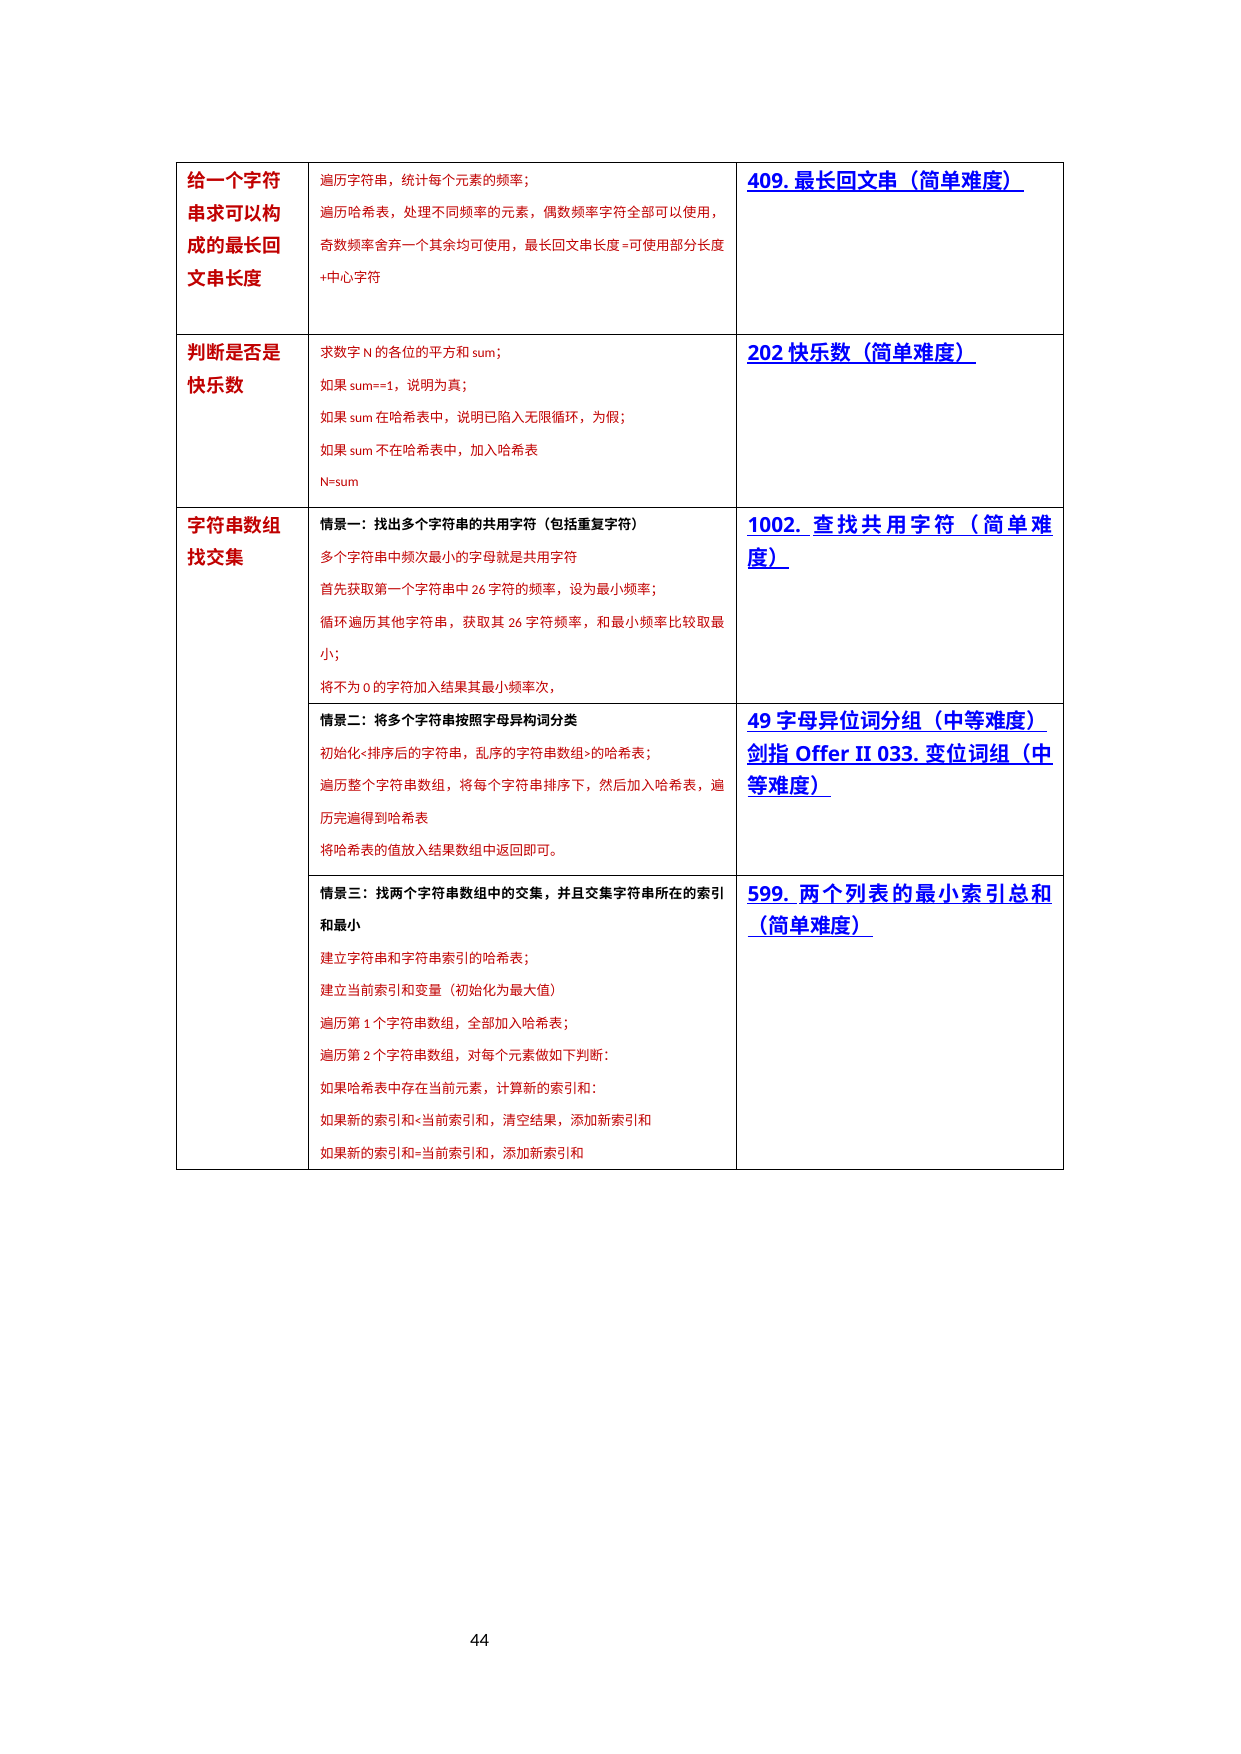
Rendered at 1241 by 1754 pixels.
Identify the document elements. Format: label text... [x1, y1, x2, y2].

table_cell 求数字N的各位的平方和sum； 如果sum==1，说明为真； 如果sum在哈希表中，说明已陷入无限循环，为假； 如果sum不在哈希表中，加入哈希表 N=sum [309, 335, 736, 507]
table_cell 409. 最长回文串（简单难度） [737, 163, 1063, 334]
table_cell 情景三：找两个字符串数组中的交集，并且交集字符串所在的索引和最小 建立字符串和字符串索引的哈希表； 建立当前索引和变量（初始化为最大值） 遍历第1个字符串数组，全部加入哈希表； 遍历第2个字符串数组，对每个元素做如下判断： 如果哈希表中存在当前元素，计算新的索引和： 如果新的索引和<当前索引和，清空结果，添加新索引和 如果新的索引和=当前索引和，添加新索引和 [309, 876, 736, 1168]
table_cell 202 快乐数（简单难度） [737, 335, 1063, 507]
table_cell 情景一：找出多个字符串的共用字符（包括重复字符） 多个字符串中频次最小的字母就是共用字符 首先获取第一个字符串中26字符的频率，设为最小频率； 循环遍历其他字符串，获取其26字符频率，和最小频率比较取最小； 将不为0的字符加入结果其最小频率次， [309, 508, 736, 703]
table_cell 49 字母异位词分组（中等难度） 剑指 Offer II 033. 变位词组（中等难度） [737, 704, 1063, 875]
table_cell 字符串数组找交集 [177, 508, 308, 1168]
table_cell 给一个字符串求可以构成的最长回文串长度 [177, 163, 308, 334]
table_cell 遍历字符串，统计每个元素的频率； 遍历哈希表，处理不同频率的元素，偶数频率字符全部可以使用，奇数频率舍弃一个其余均可使用，最长回文串长度=可使用部分长度+中心字符 [309, 163, 736, 334]
table_cell 1002. 查找共用字符（简单难度） [737, 508, 1063, 703]
table_cell 情景二：将多个字符串按照字母异构词分类 初始化<排序后的字符串，乱序的字符串数组>的哈希表； 遍历整个字符串数组，将每个字符串排序下，然后加入哈希表，遍历完遍得到哈希表 将哈希表的值放入结果数组中返回即可。 [309, 704, 736, 875]
table_cell 599. 两个列表的最小索引总和（简单难度） [737, 876, 1063, 1168]
table_cell 判断是否是快乐数 [177, 335, 308, 507]
